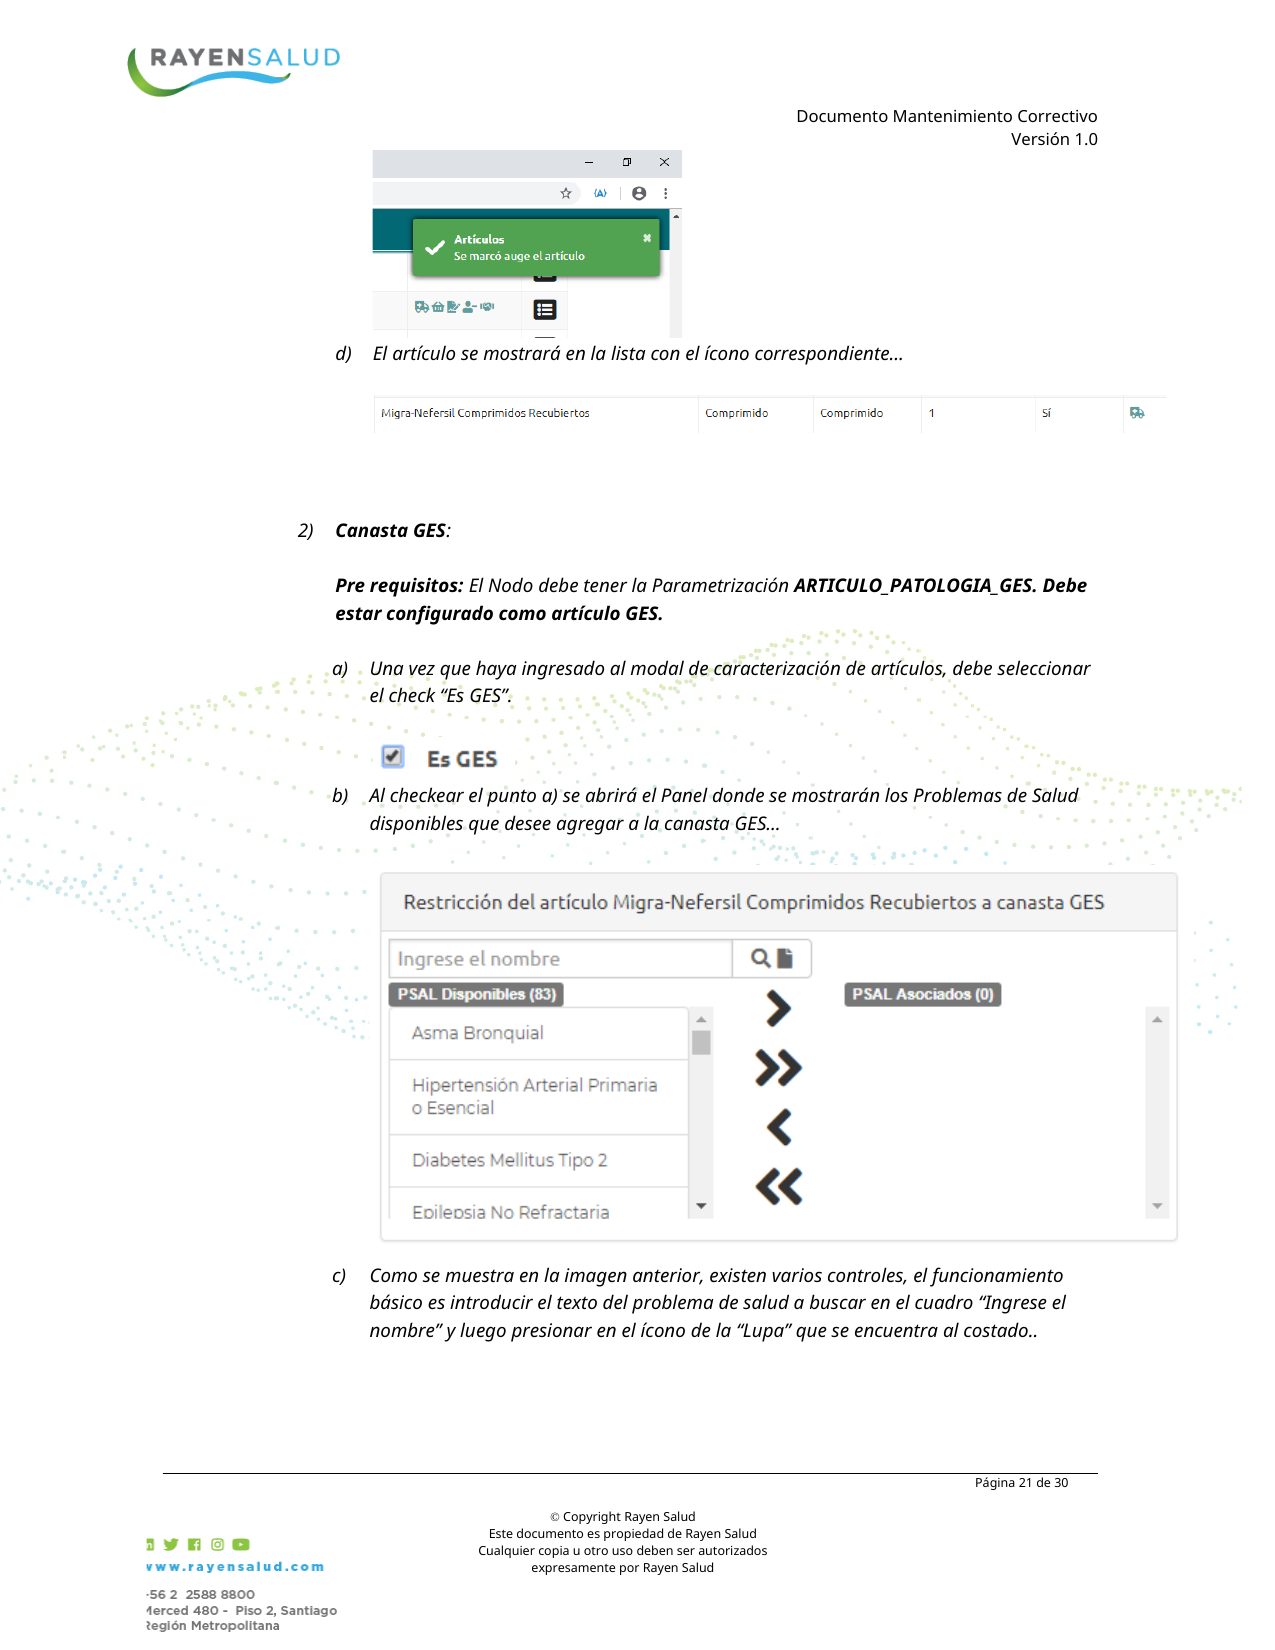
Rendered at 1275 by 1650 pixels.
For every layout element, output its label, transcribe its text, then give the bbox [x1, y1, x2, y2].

picture [116, 33, 349, 107]
list Al checkear el punto a) se abrirá el Panel donde se mostrarán los Problemas de Salud disponibles que desee agregar a la canasta GES… [332, 782, 1098, 835]
picture [372, 150, 683, 338]
list Pre requisitos: El Nodo debe tener la Parametrización ARTICULO_PATOLOGIA_GES. Debe estar configurado como artículo GES. [335, 573, 1098, 626]
list Una vez que haya ingresado al modal de caracterización de artículos, debe seleccionar el check “Es GES”. [332, 655, 1098, 708]
list El artículo se mostrará en la lista con el ícono correspondiente… [335, 341, 1098, 366]
picture [0, 615, 1242, 1260]
list Canasta GES: [298, 518, 1098, 543]
list Como se muestra en la imagen anterior, existen varios controles, el funcionamiento básico es introducir el texto del problema de salud a buscar en el cuadro “Ingrese el nombre” y luego presionar en el ícono de la “Lupa” que se encuentra al costado.. [332, 1262, 1098, 1343]
picture [146, 1534, 342, 1633]
picture [372, 395, 1167, 433]
